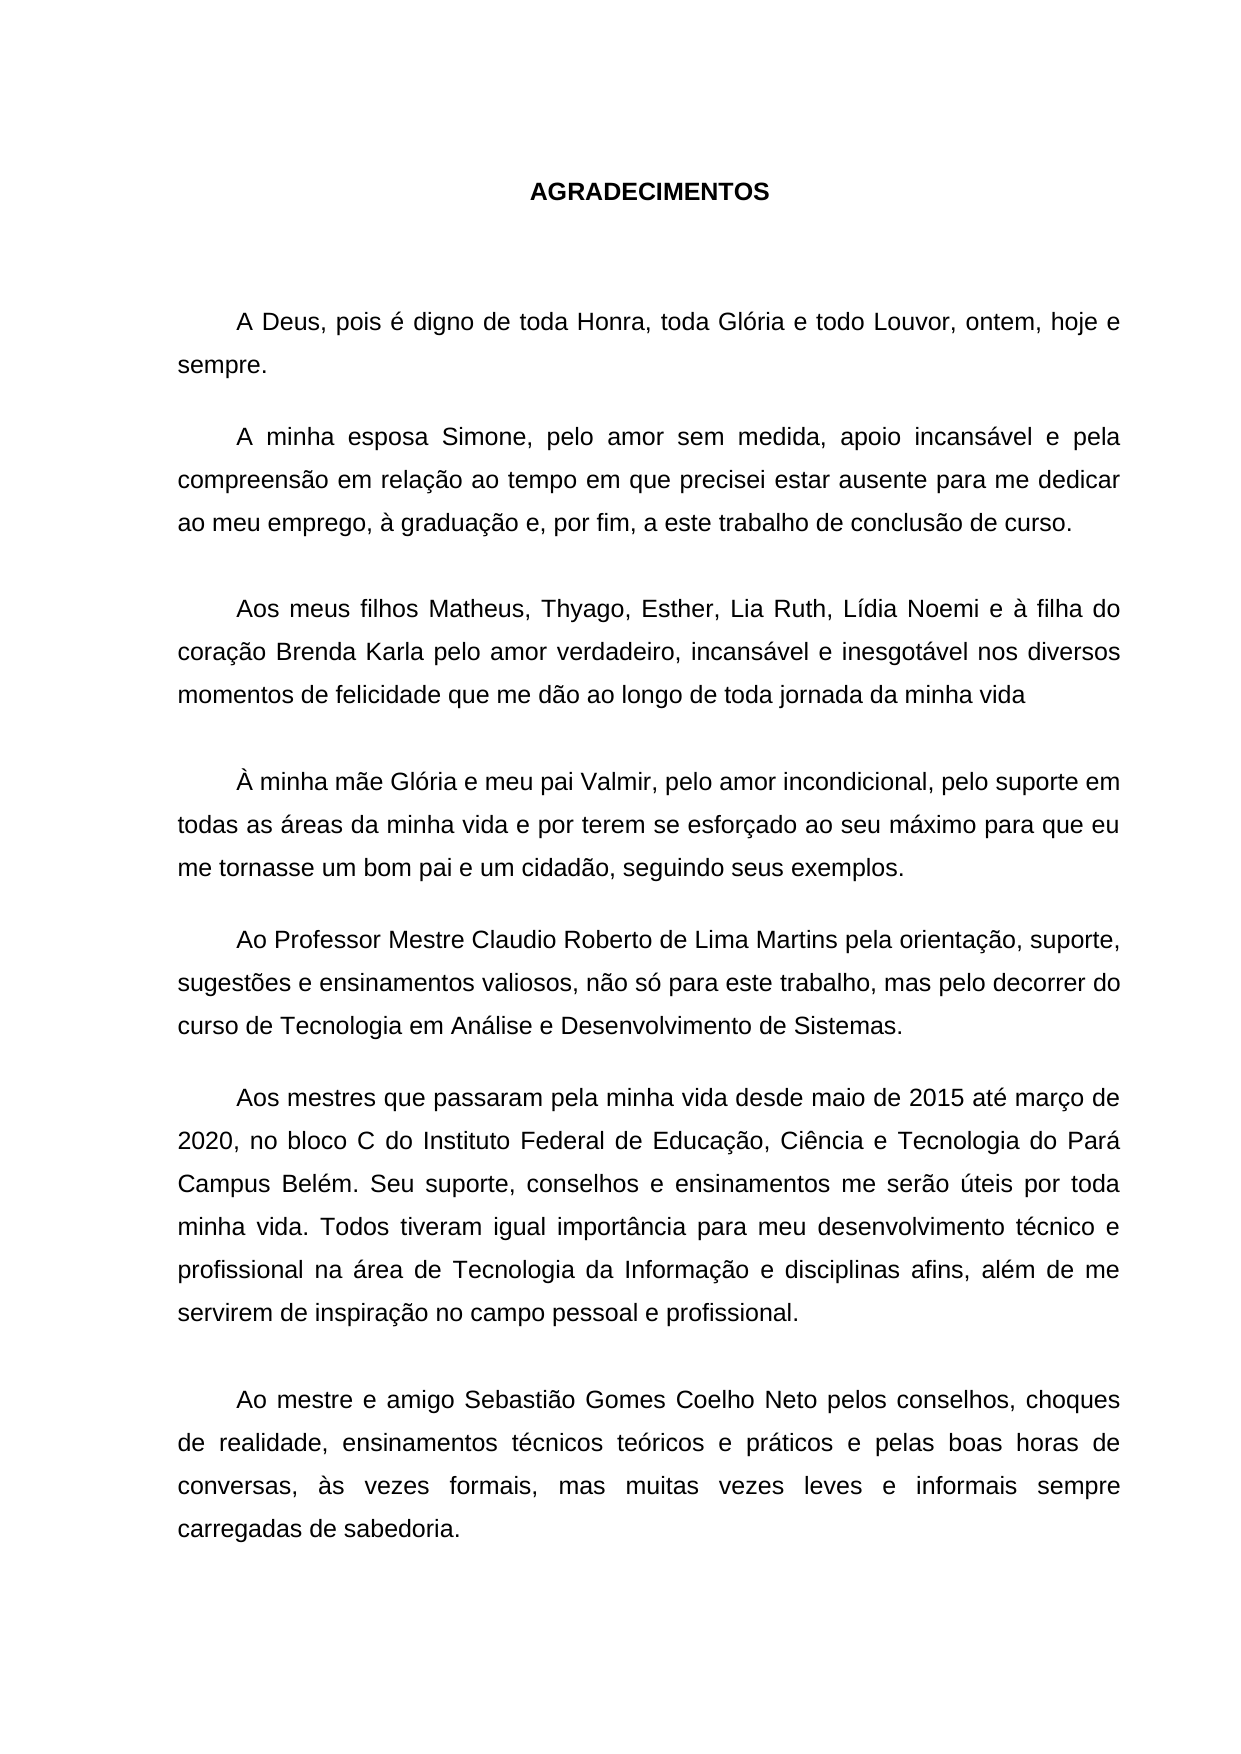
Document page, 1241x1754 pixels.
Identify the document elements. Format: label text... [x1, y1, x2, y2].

text Aos mestres que passaram pela minha vida desde 2015 até 2020, no bloco C do Instituto Federal do Pará. Seu e ensinamentos me serão úteis por toda minha vida. [177, 1083, 1122, 1327]
text Ao MeClaudio Roberto de Lima Martins pela orientação, suportesugestões , não só para este trabalho, mas pelo decorrer do curso de Tecnologia em Análise e Desenvolvimento de Sistemas. [177, 925, 1122, 1040]
text AGRADECIMENTOS [177, 177, 1122, 206]
text A minha esposa pela compreensão em relação ao tempo em que precisei estar ausente para me dedicar ao meu emprego, à graduação e, por fim, a este trabalho de conclusão de curso. [177, 422, 1122, 537]
text A Deus, pois é digno de toda Honra, toda Glória e todo Louvor [177, 307, 1122, 378]
